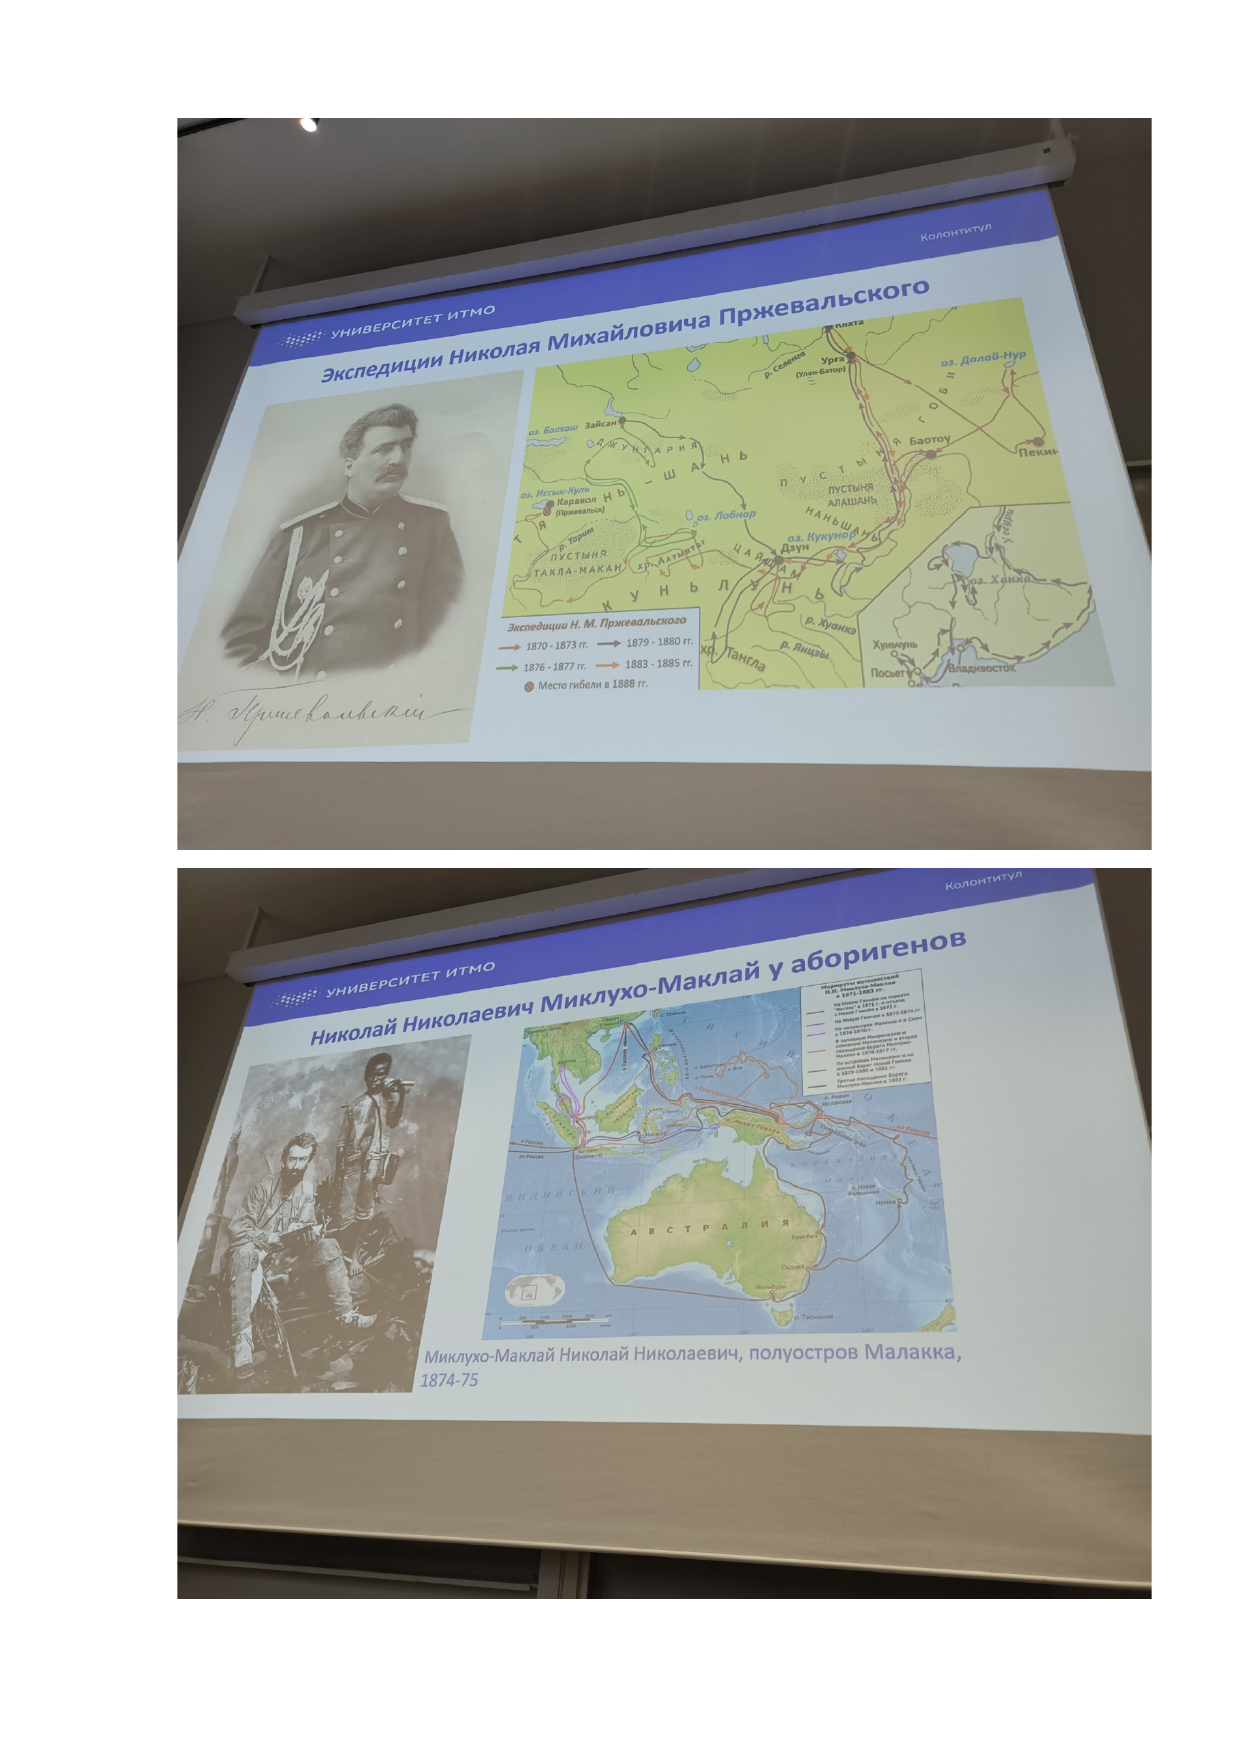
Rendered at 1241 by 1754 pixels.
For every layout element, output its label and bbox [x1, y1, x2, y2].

picture [177, 118, 1152, 850]
picture [177, 868, 1152, 1599]
